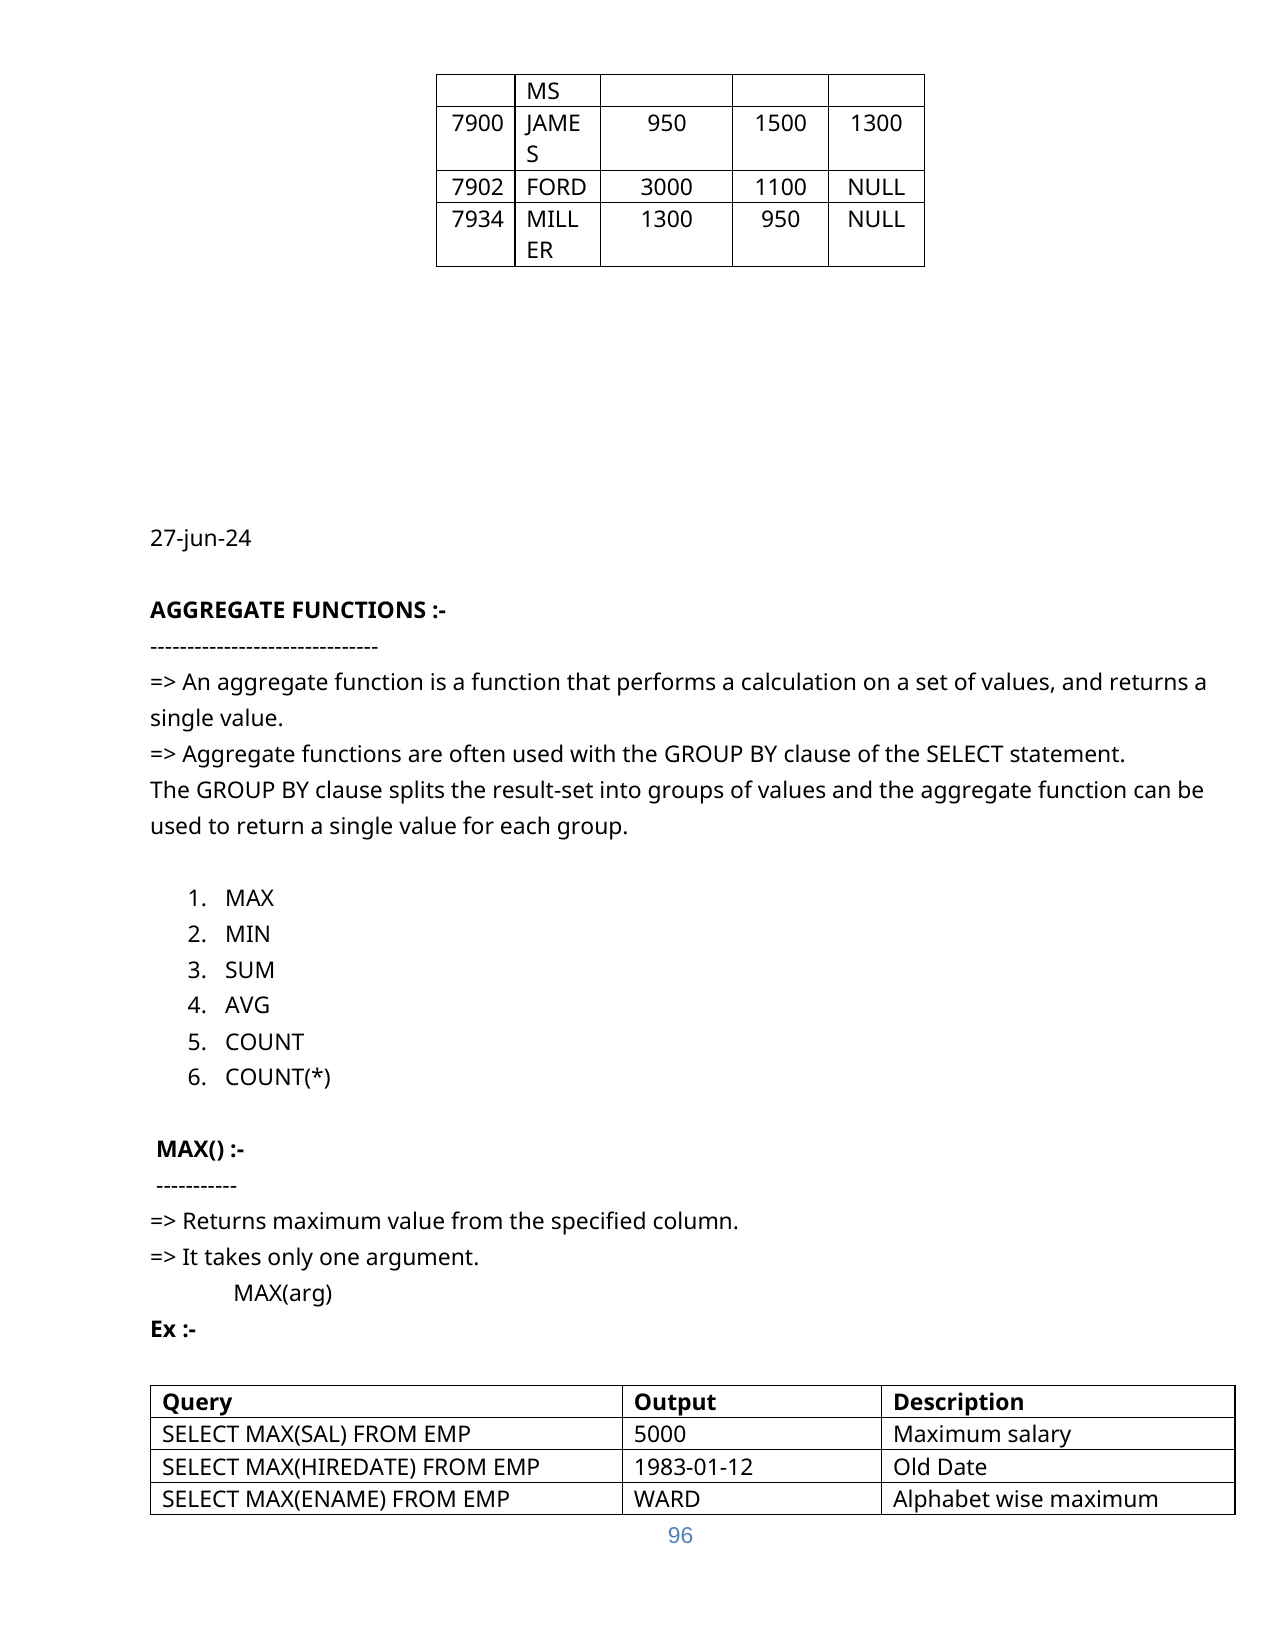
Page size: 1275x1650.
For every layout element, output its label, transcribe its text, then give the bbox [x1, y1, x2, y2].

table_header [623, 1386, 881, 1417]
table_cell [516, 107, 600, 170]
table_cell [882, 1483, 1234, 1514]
text => Returns maximum value from the specified column. [150, 1205, 1211, 1236]
text ------------------------------- [150, 630, 1211, 661]
list COUNT(*) [187, 1061, 1211, 1093]
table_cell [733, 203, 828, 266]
list AVG [187, 989, 1211, 1021]
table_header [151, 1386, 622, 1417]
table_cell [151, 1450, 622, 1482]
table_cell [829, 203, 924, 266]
list COUNT [187, 1025, 1211, 1057]
text Ex :- [150, 1313, 1211, 1344]
text => Aggregate functions are often used with the GROUP BY clause of the SELECT statement. The GROUP BY clause splits the result-set into groups of values and the aggregate function can be used to return a single value for each group. [150, 738, 1211, 841]
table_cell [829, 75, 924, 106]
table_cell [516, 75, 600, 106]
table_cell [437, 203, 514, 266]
text ----------- [150, 1169, 1211, 1200]
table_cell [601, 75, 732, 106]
text 27-jun-24 [150, 522, 1211, 553]
text MAX() :- [150, 1133, 1211, 1164]
text AGGREGATE FUNCTIONS :- [150, 594, 1211, 625]
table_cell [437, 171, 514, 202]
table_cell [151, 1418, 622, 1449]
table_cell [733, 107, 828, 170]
text => An aggregate function is a function that performs a calculation on a set of values, and returns a single value. [150, 666, 1211, 733]
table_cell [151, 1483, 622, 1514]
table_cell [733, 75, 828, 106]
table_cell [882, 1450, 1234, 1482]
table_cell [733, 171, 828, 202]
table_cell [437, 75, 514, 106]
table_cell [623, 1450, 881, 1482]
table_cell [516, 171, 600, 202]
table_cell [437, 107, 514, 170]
list MAX [187, 882, 1211, 913]
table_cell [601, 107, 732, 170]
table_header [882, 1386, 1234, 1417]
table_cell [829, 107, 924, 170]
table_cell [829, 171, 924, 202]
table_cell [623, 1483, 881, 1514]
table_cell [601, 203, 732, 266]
list MIN [187, 918, 1211, 949]
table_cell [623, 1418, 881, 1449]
list SUM [187, 953, 1211, 985]
text => It takes only one argument. [150, 1241, 1211, 1272]
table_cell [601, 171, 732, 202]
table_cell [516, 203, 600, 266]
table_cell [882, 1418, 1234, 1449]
text MAX(arg) [150, 1277, 1211, 1308]
